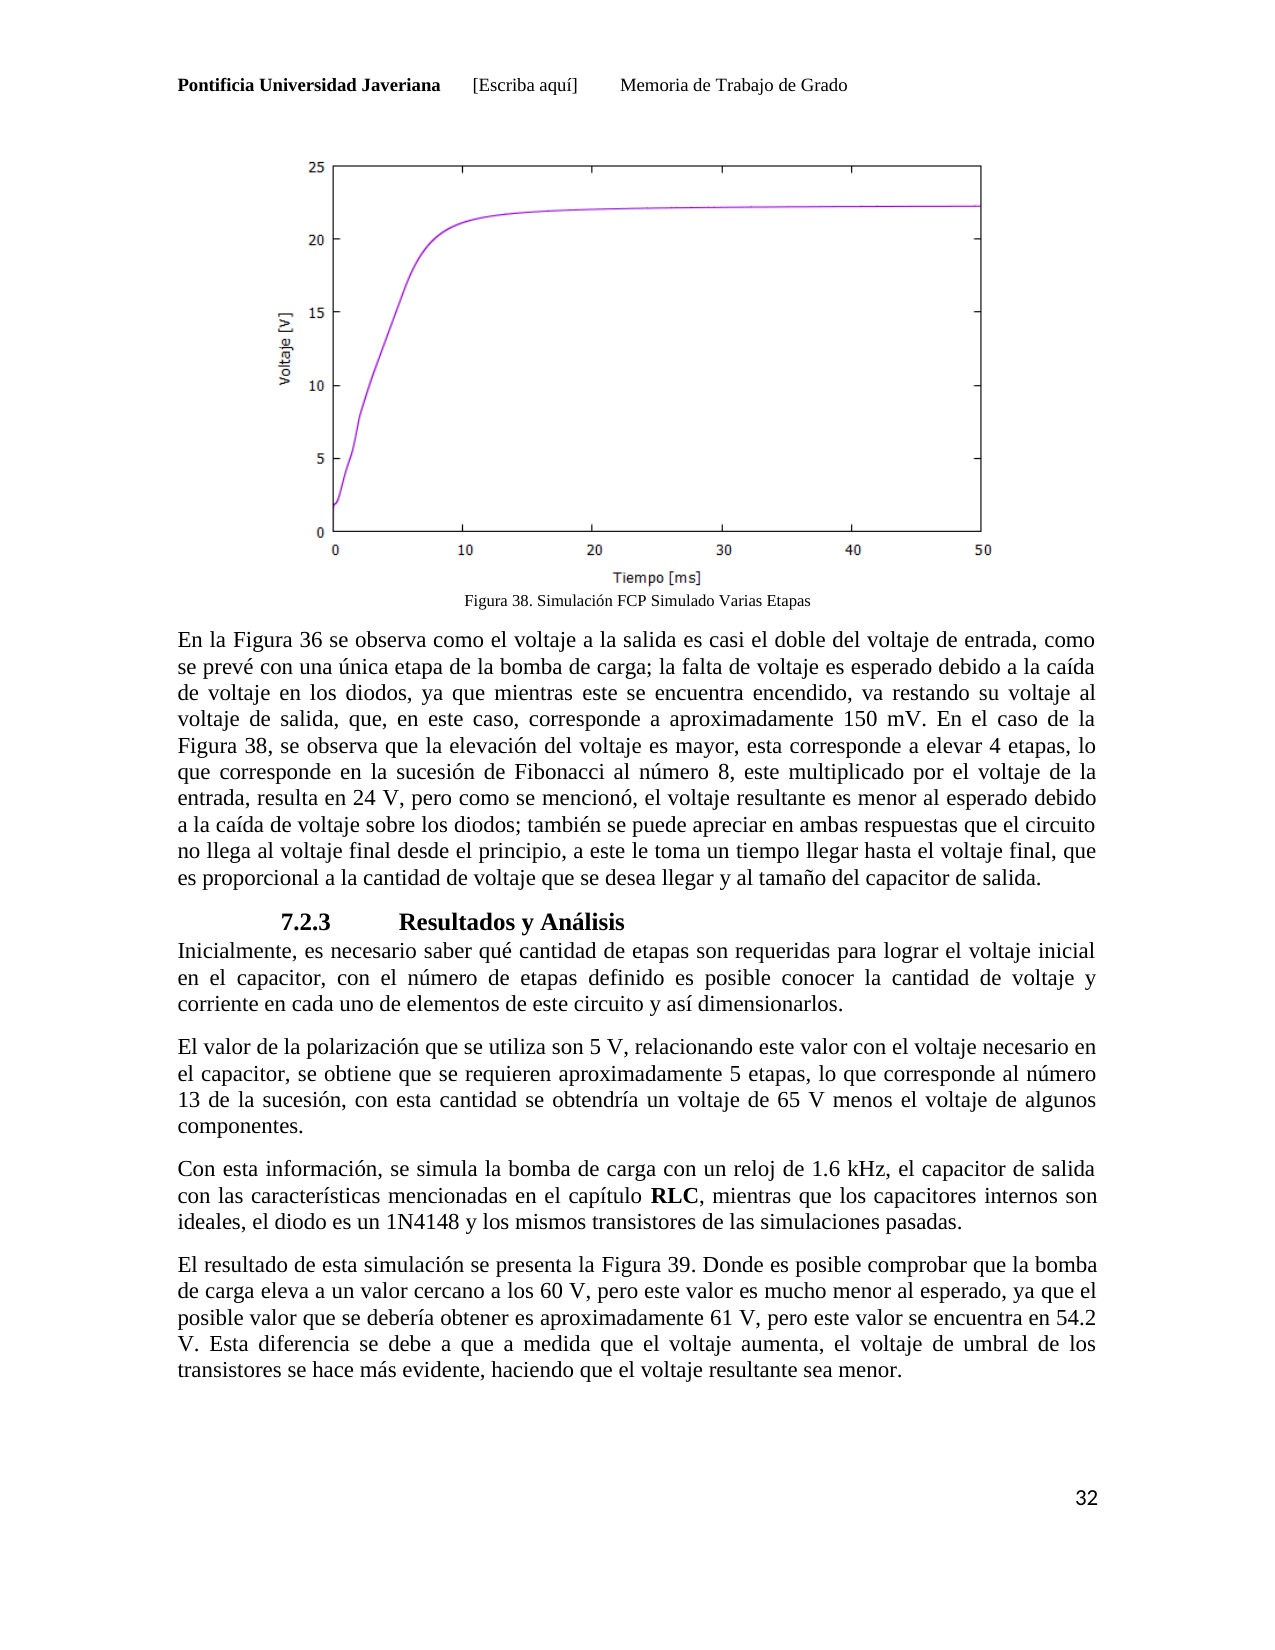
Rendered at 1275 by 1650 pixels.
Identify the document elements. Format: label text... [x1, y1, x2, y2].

text Con esta información, se simula la bomba de carga con un reloj de 1.6 kHz, el capacitor de salida con las características mencionadas en el capítulo RLC, mientras que los capacitores internos son ideales, el diodo es un 1N4148 y los mismos transistores de las simulaciones pasadas. [177, 1155, 1098, 1234]
picture [268, 147, 1007, 591]
text El valor de la polarización que se utiliza son 5 V, relacionando este valor con el voltaje necesario en el capacitor, se obtiene que se requieren aproximadamente 5 etapas, lo que corresponde al número 13 de la sucesión, con esta cantidad se obtendría un voltaje de 65 V menos el voltaje de algunos componentes. [177, 1033, 1098, 1139]
text En la Figura 36 se observa como el voltaje a la salida es casi el doble del voltaje de entrada, como se prevé con una única etapa de la bomba de carga; la falta de voltaje es esperado debido a la caída de voltaje en los diodos, ya que mientras este se encuentra encendido, va restando su voltaje al voltaje de salida, que, en este caso, corresponde a aproximadamente 150 mV. En el caso de la Figura 38, se observa que la elevación del voltaje es mayor, esta corresponde a elevar 4 etapas, lo que corresponde en la sucesión de Fibonacci al número 8, este multiplicado por el voltaje de la entrada, resulta en 24 V, pero como se mencionó, el voltaje resultante es menor al esperado debido a la caída de voltaje sobre los diodos; también se puede apreciar en ambas respuestas que el circuito no llega al voltaje final desde el principio, a este le toma un tiempo llegar hasta el voltaje final, que es proporcional a la cantidad de voltaje que se desea llegar y al tamaño del capacitor de salida. [177, 626, 1098, 890]
text Inicialmente, es necesario saber qué cantidad de etapas son requeridas para lograr el voltaje inicial en el capacitor, con el número de etapas definido es posible conocer la cantidad de voltaje y corriente en cada uno de elementos de este circuito y así dimensionarlos. [177, 938, 1098, 1017]
text El resultado de esta simulación se presenta la Figura 39. Donde es posible comprobar que la bomba de carga eleva a un valor cercano a los 60 V, pero este valor es mucho menor al esperado, ya que el posible valor que se debería obtener es aproximadamente 61 V, pero este valor se encuentra en 54.2 V. Esta diferencia se debe a que a medida que el voltaje aumenta, el voltaje de umbral de los transistores se hace más evidente, haciendo que el voltaje resultante sea menor. [177, 1251, 1098, 1383]
subtitle 7.2.3 Resultados y Análisis [281, 907, 1098, 935]
